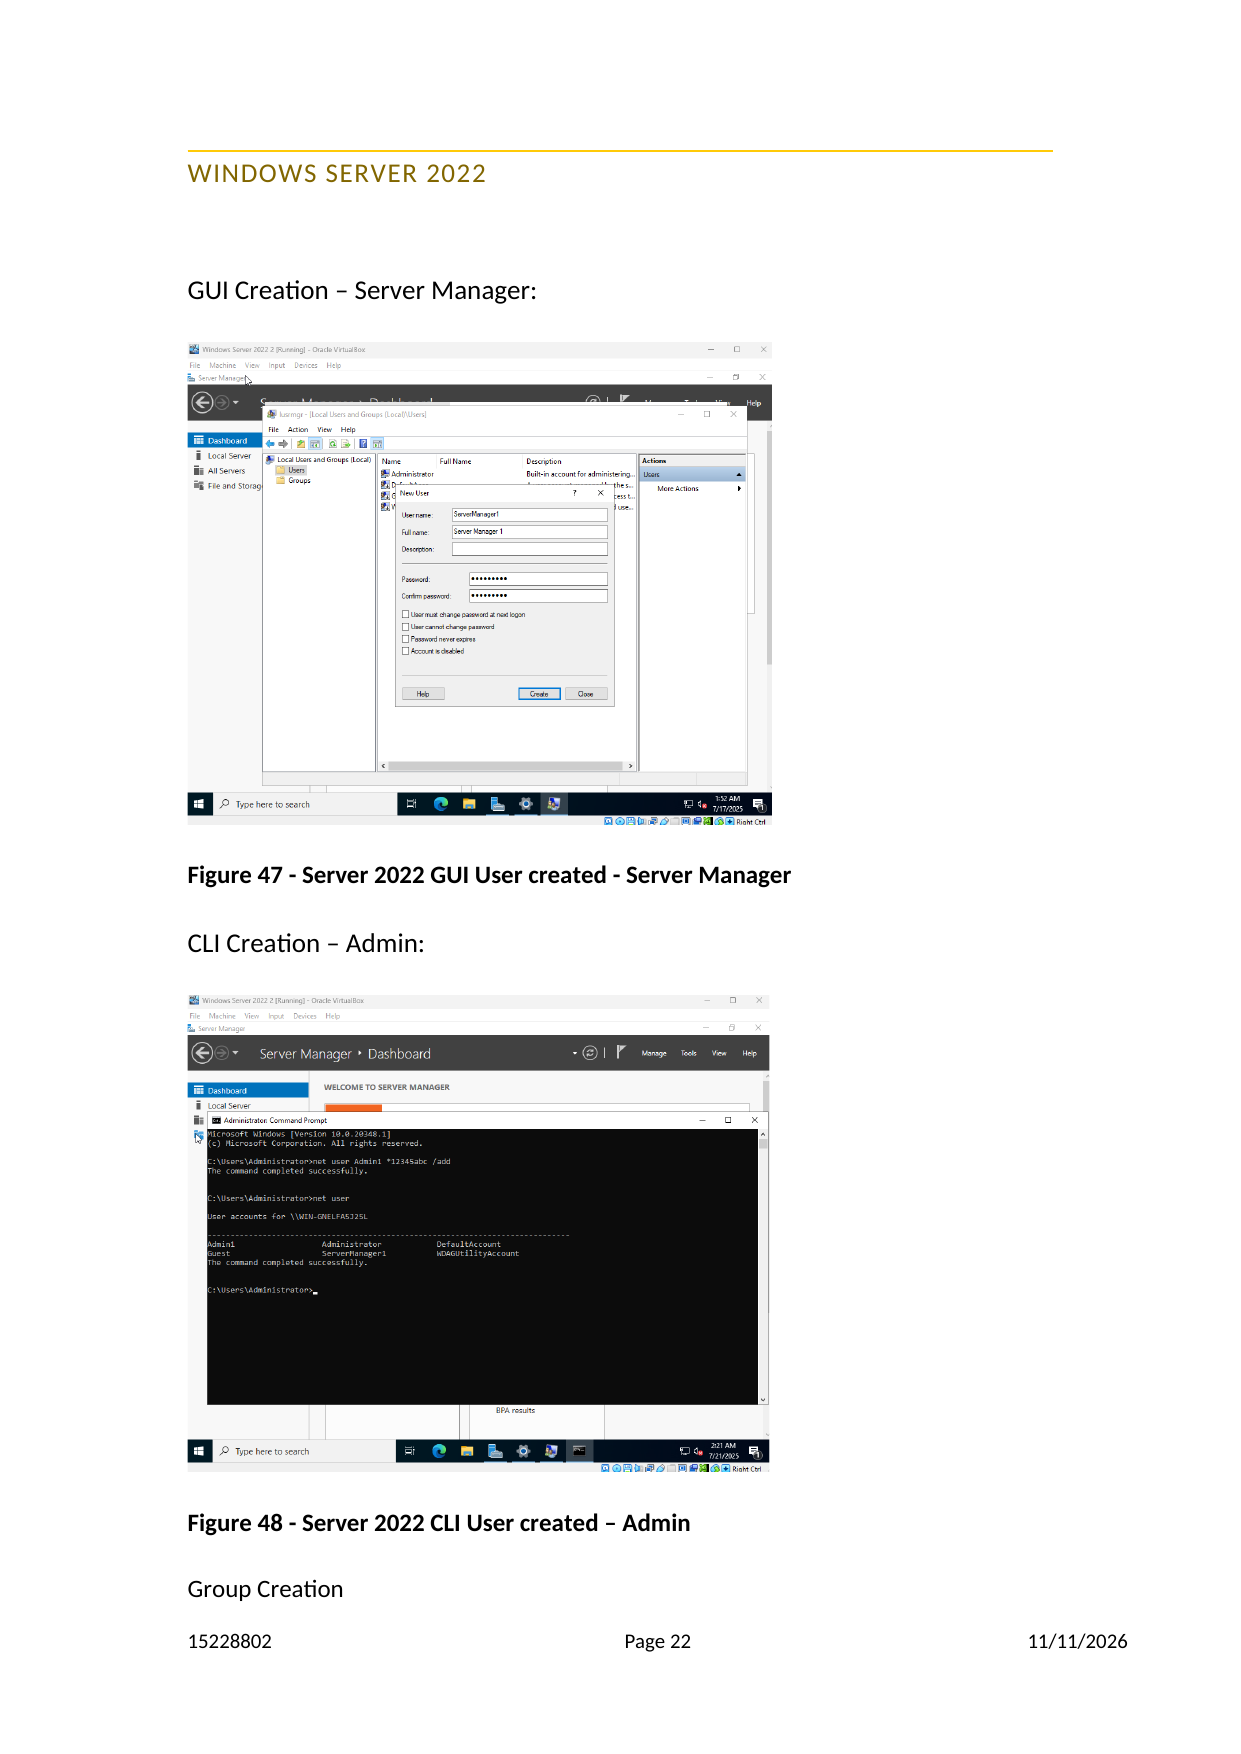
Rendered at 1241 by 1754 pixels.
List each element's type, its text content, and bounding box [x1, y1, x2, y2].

text CLI Creation – Admin: [187, 926, 1053, 959]
text Figure 47 - Server 2022 GUI User created - Server Manager [187, 859, 1053, 890]
text GUI Creation – Server Manager: [187, 273, 1053, 306]
picture [187, 995, 770, 1472]
text Figure 48 - Server 2022 CLI User created – Admin [187, 1507, 1053, 1538]
subtitle Windows Server 2022 [187, 151, 1053, 189]
text Group Creation [187, 1573, 1053, 1604]
picture [187, 342, 772, 825]
